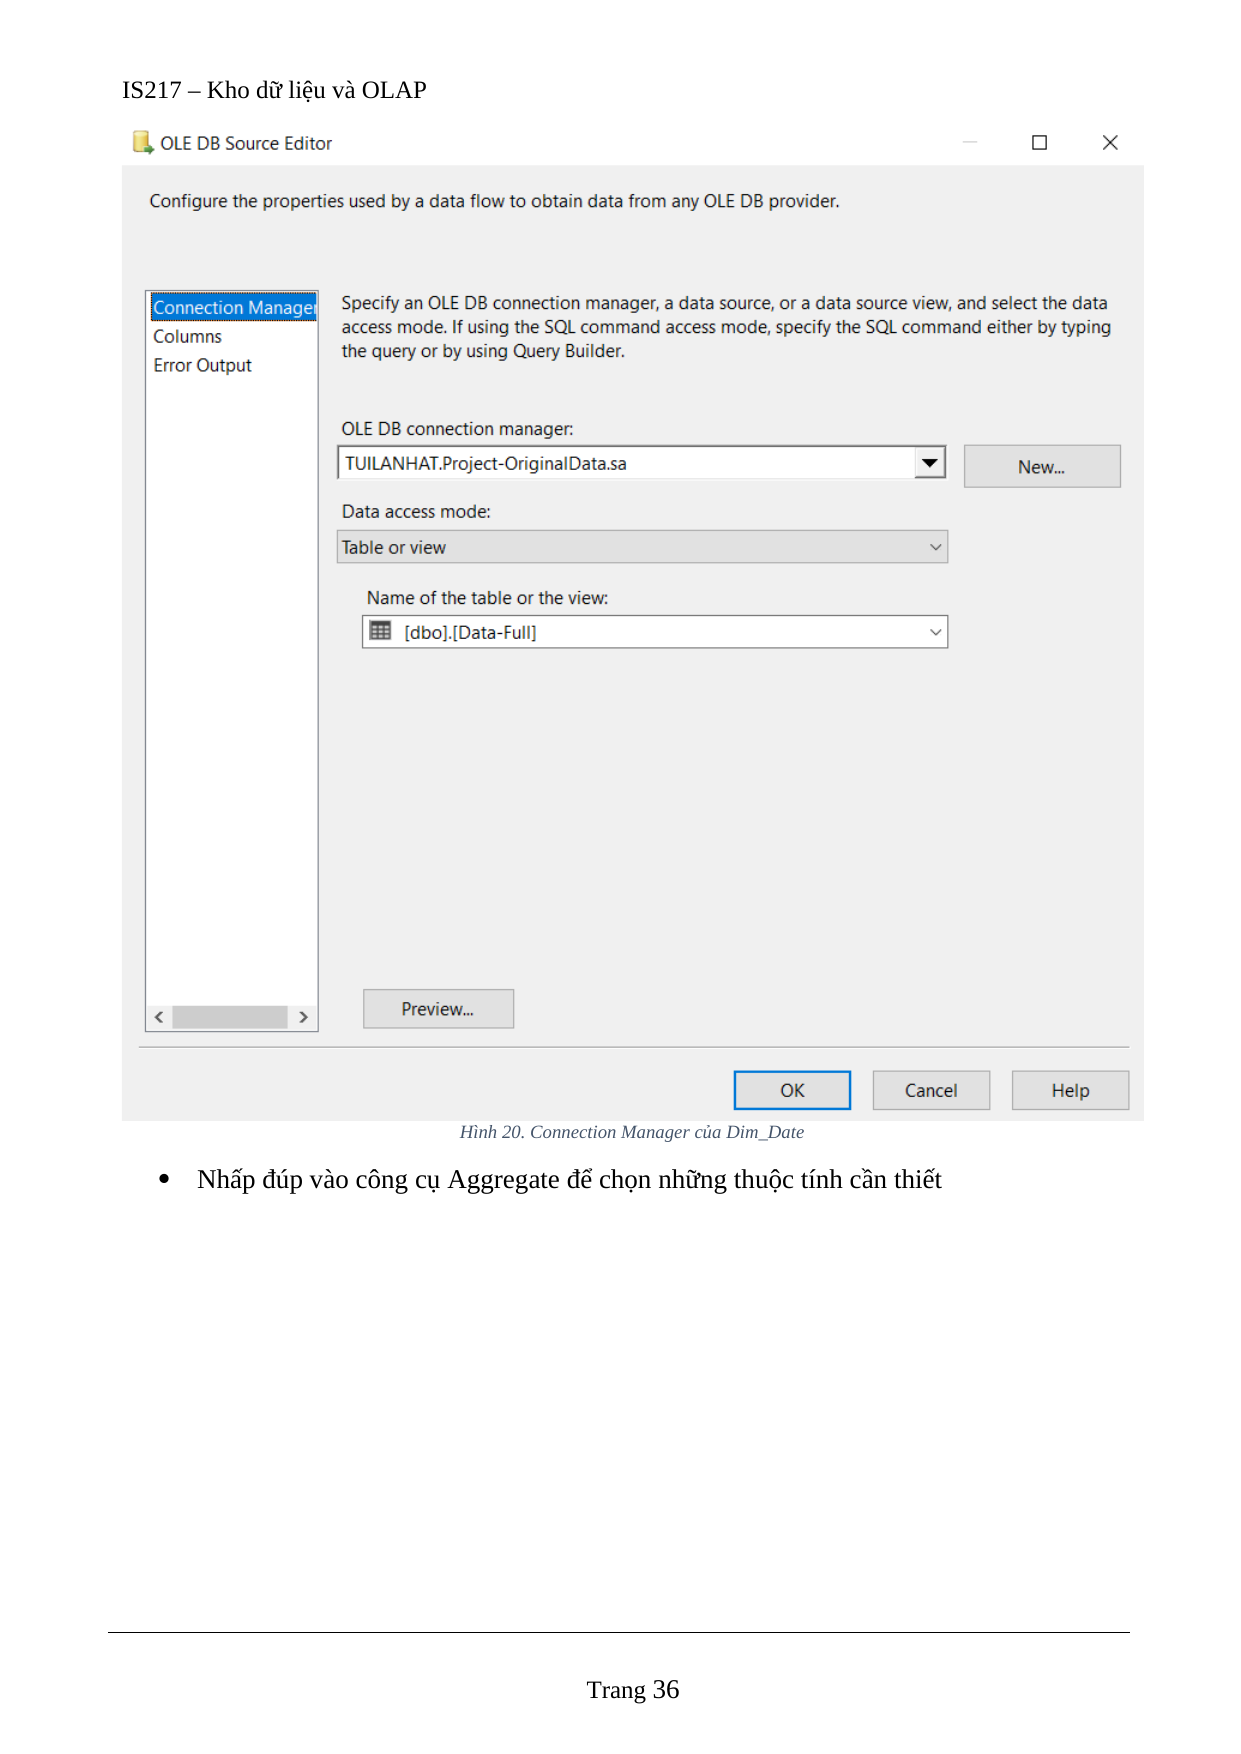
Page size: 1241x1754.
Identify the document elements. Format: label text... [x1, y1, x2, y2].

list Nhấp đúp vào công cụ Aggregate để chọn những thuộc tính cần thiết [159, 1163, 1144, 1195]
text Hình 20. Connection Manager của Dim_Date [122, 1121, 1144, 1143]
picture [121, 121, 1144, 1121]
